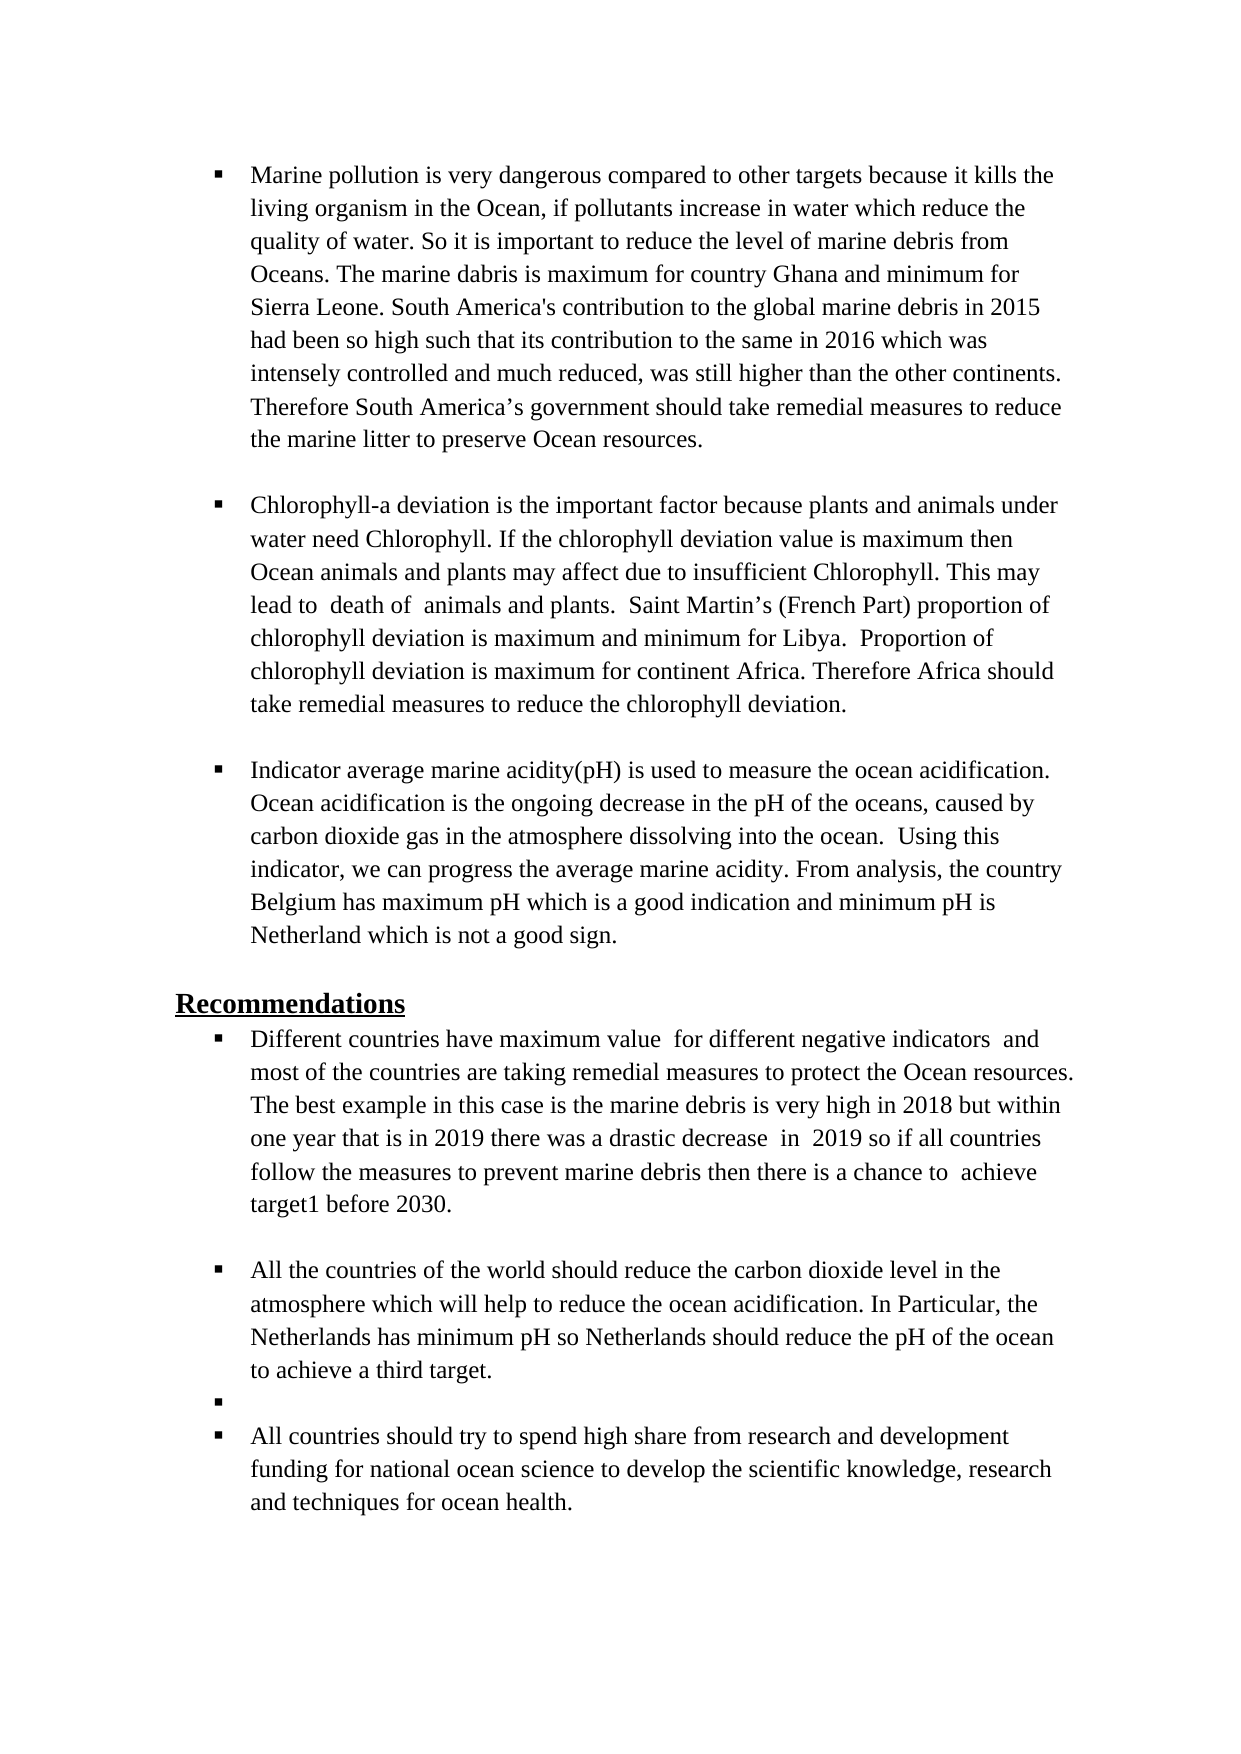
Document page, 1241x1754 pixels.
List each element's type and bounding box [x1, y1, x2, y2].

table_header [165, 150, 1090, 1593]
